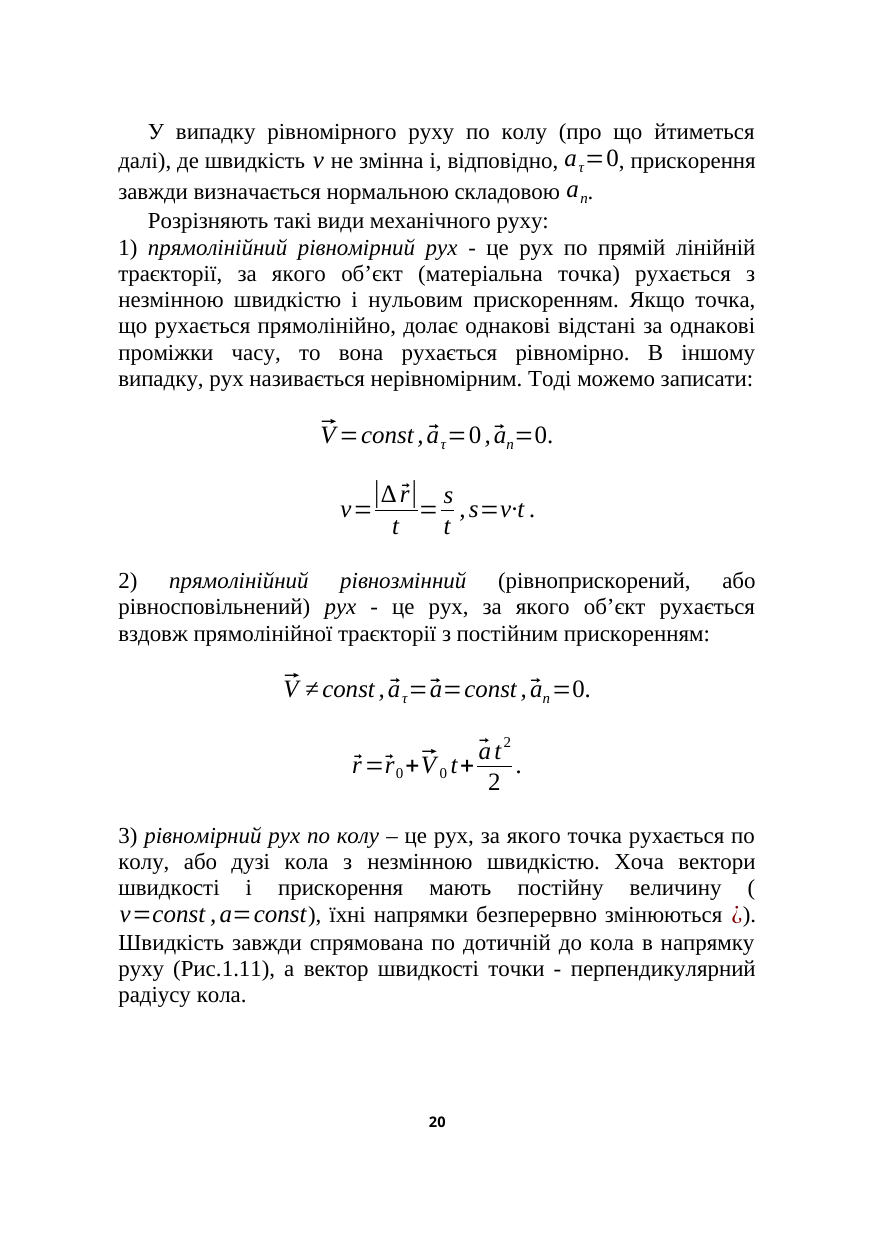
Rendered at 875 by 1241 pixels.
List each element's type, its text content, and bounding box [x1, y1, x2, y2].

text 2) прямолінійний рівнозмінний (рівноприскорений, або рівносповільнений) рух - це рух, за якого об’єкт рухається вздовж прямолінійної траєкторії з постійним прискоренням: [118, 567, 756, 646]
text 3) рівномірний рух по колу – це рух, за якого точка рухається по колу, або дузі кола з незмінною швидкістю. Хоча вектори швидкості і прискорення мають постійну величину (), їхні напрямки безперервно змінюються ). Швидкість завжди спрямована по дотичній до кола в напрямку руху (Рис.1.11), а вектор швидкості точки - перпендикулярний радіусу кола. [118, 822, 756, 1008]
text 1) прямолінійний рівномірний рух - це рух по прямій лінійній траєкторії, за якого об’єкт (матеріальна точка) рухається з незмінною швидкістю і нульовим прискоренням. Якщо точка, що рухається прямолінійно, долає однакові відстані за однакові проміжки часу, то вона рухається рівномірно. В іншому випадку, рух називається нерівномірним. Тоді можемо записати: [118, 233, 756, 392]
text Розрізняють такі види механічного руху: [118, 207, 756, 233]
text У випадку рівномірного руху по колу (про що йтиметься далі), де швидкість не змінна і, відповідно, , прискорення завжди визначається нормальною складовою . [118, 118, 756, 207]
